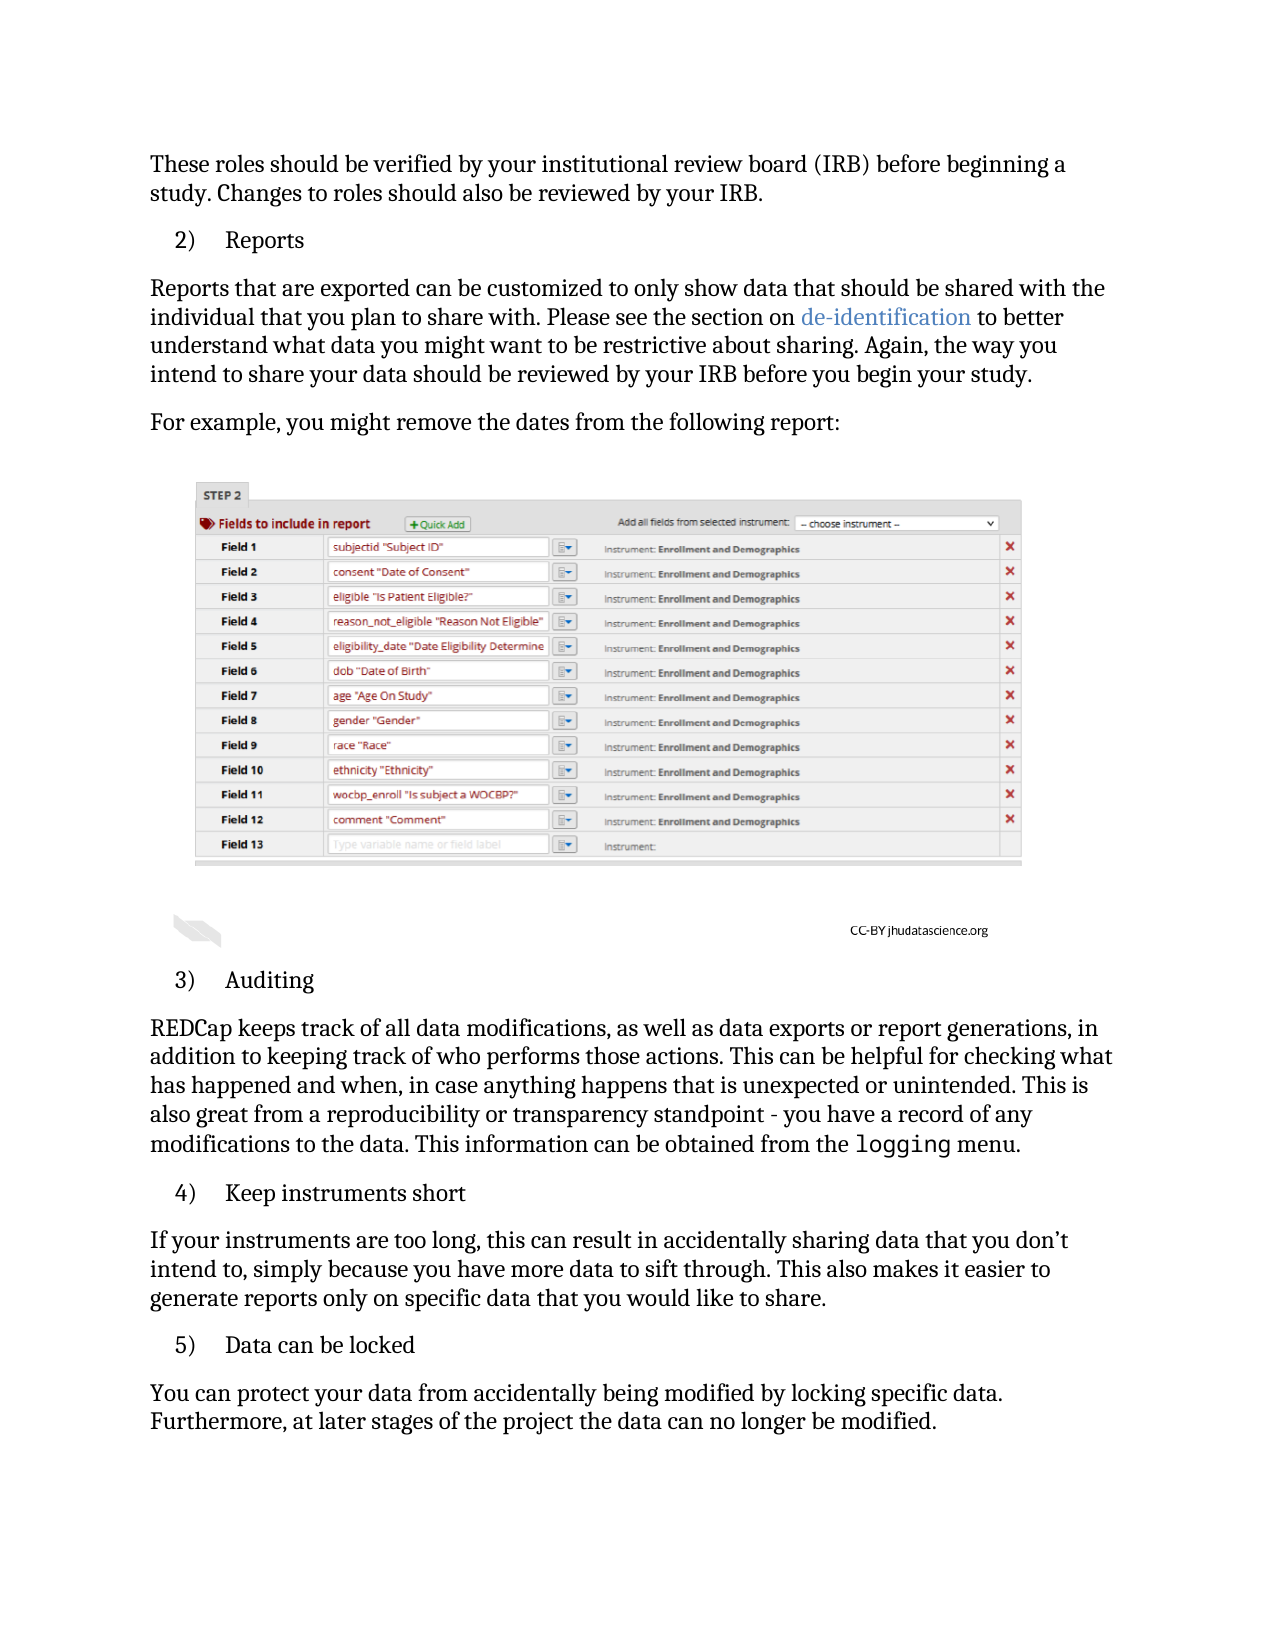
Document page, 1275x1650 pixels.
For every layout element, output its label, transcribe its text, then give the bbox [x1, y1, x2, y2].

picture [168, 455, 1044, 948]
text You can protect your data from accidentally being modified by locking specific data. Furthermore, at later stages of the project the data can no longer be modified. [150, 1378, 1125, 1436]
text Reports that are exported can be customized to only show data that should be shared with the individual that you plan to share with. Please see the section on de-identification to better understand what data you might want to be restrictive about sharing. Again, the way you intend to share your data should be reviewed by your IRB before you begin your study. [150, 274, 1125, 389]
list Data can be locked [175, 1331, 1125, 1360]
text If your instruments are too long, this can result in accidentally sharing data that you don’t intend to, simply because you have more data to sift through. This also makes it easier to generate reports only on specific data that you would like to share. [150, 1226, 1125, 1312]
list Reports [175, 226, 1125, 255]
list Keep instruments short [175, 1178, 1125, 1207]
text REDCap keeps track of all data modifications, as well as data exports or report generations, in addition to keeping track of who performs those actions. This can be helpful for checking what has happened and when, in case anything happens that is unexpected or unintended. This is also great from a reproducibility or transparency standpoint - you have a record of any modifications to the data. This information can be obtained from the logging menu. [150, 1013, 1125, 1160]
text For example, you might remove the dates from the following report: [150, 407, 1125, 436]
text These roles should be verified by your institutional review board (IRB) before beginning a study. Changes to roles should also be reviewed by your IRB. [150, 150, 1125, 207]
list Auditing [175, 966, 1125, 995]
